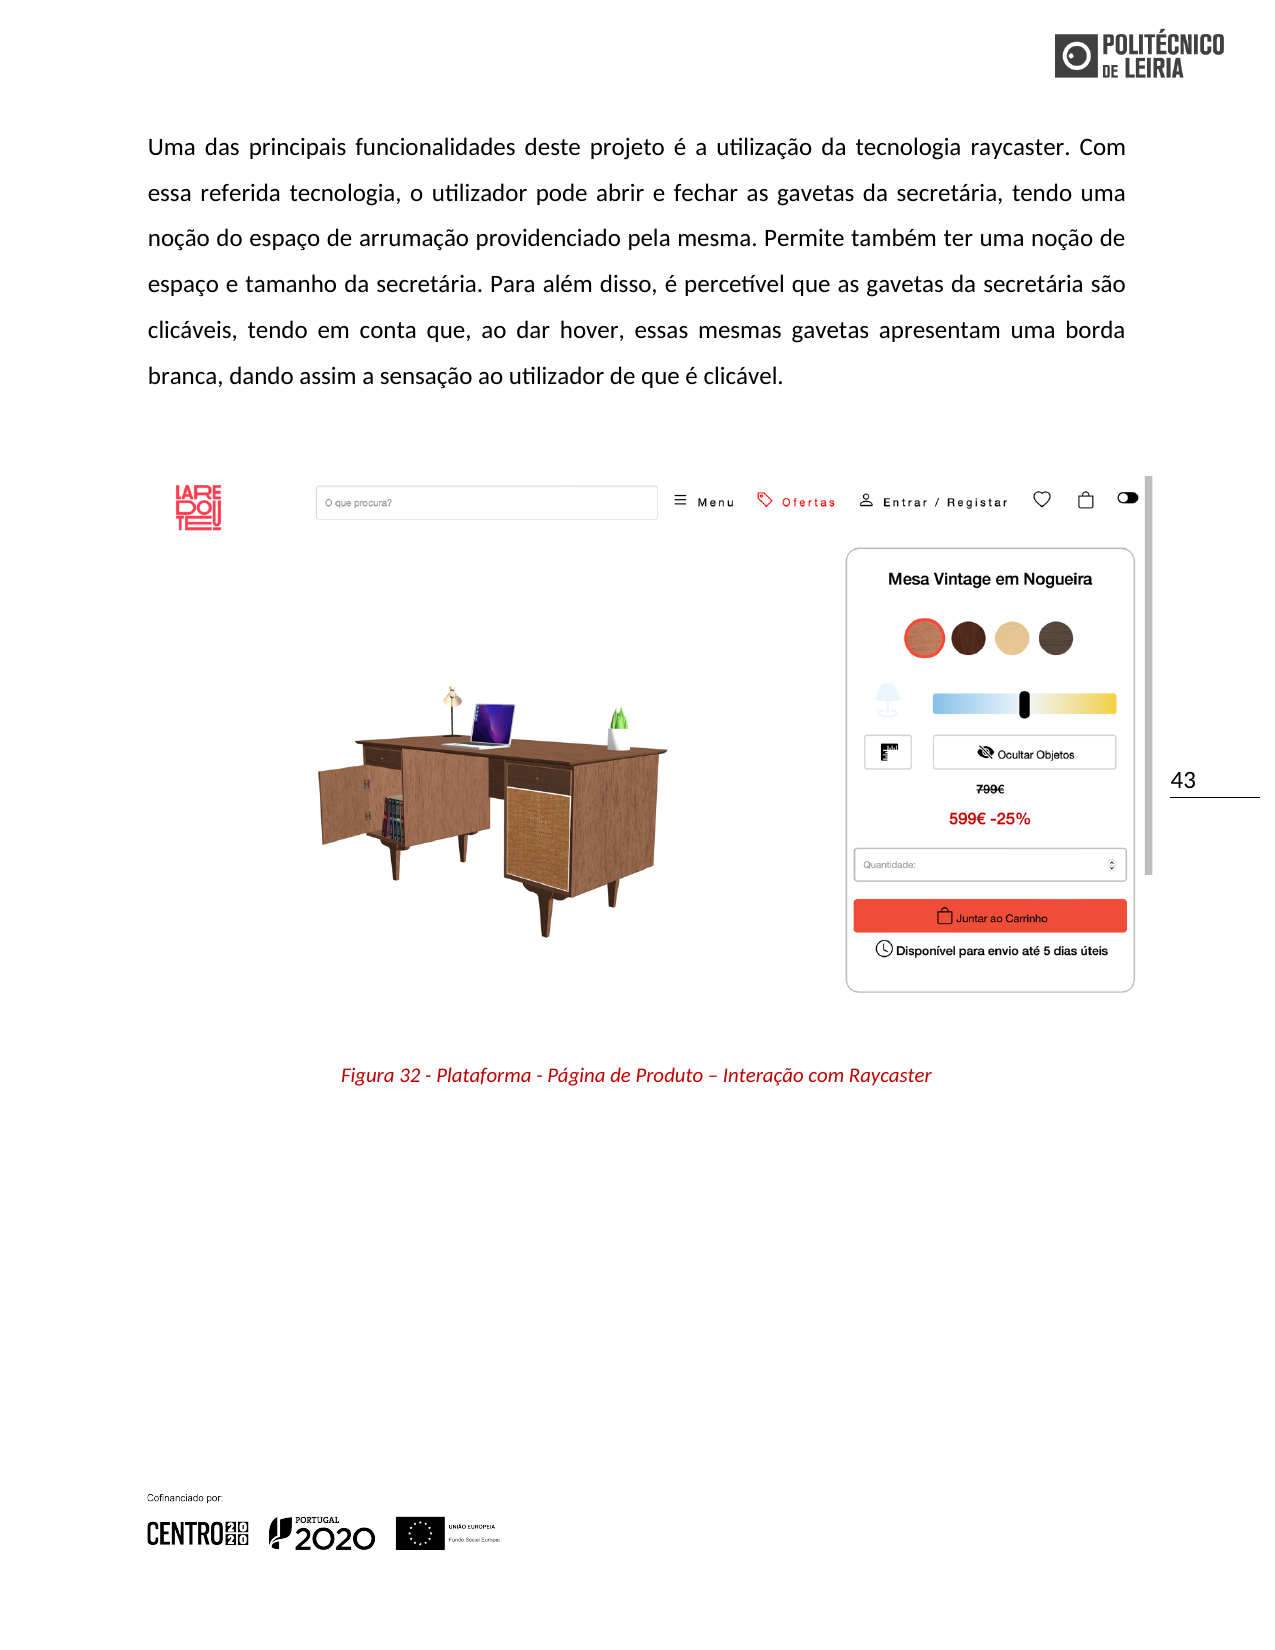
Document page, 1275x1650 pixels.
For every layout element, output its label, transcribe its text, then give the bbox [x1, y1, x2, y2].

picture [1053, 26, 1225, 80]
text Figura - Plataforma - Página de Produto – Interação com Raycaster [148, 1062, 1127, 1088]
text Uma das principais funcionalidades deste projeto é a utilização da tecnologia raycaster. Com essa referida tecnologia, o utilizador pode abrir e fechar as gavetas da secretária, tendo uma noção do espaço de arrumação providenciado pela mesma. Permite também ter uma noção de espaço e tamanho da secretária. Para além disso, é percetível que as gavetas da secretária são clicáveis, tendo em conta que, ao dar hover, essas mesmas gavetas apresentam uma borda branca, dando assim a sensação ao utilizador de que é clicável. [148, 131, 1127, 390]
picture [147, 1494, 500, 1550]
picture [147, 476, 1153, 1044]
